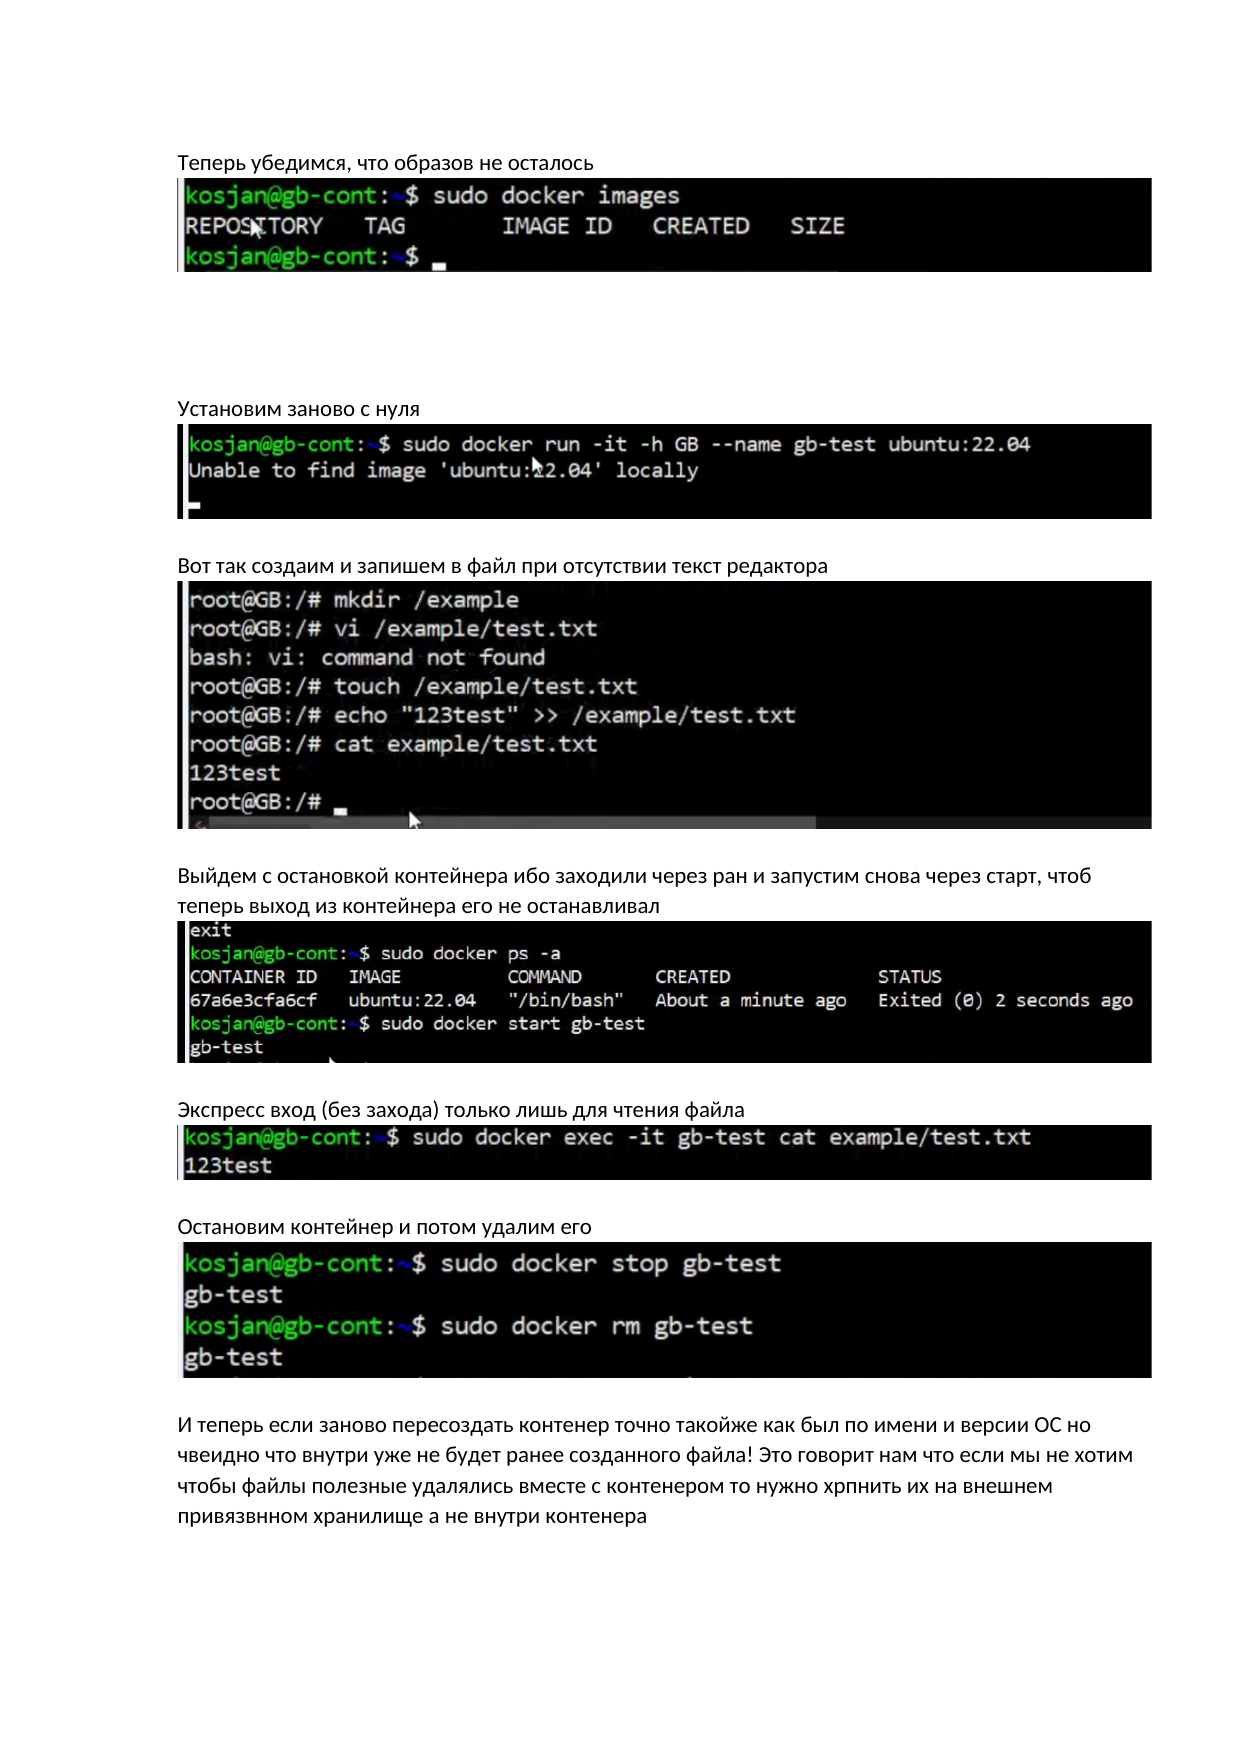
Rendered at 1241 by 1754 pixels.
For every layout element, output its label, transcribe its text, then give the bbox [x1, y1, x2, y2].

text Установим заново с нуля [177, 394, 1152, 423]
text Теперь убедимся, что образов не осталось [177, 148, 1152, 176]
text Экспресс вход (без захода) только лишь для чтения файла [177, 1095, 1152, 1123]
text Выйдем с остановкой контейнера ибо заходили через ран и запустим снова через старт, чтоб теперь выход из контейнера его не останавливал [177, 861, 1152, 920]
text Вот так создаим и запишем в файл при отсутствии текст редактора [177, 551, 1152, 579]
picture [177, 581, 1152, 829]
text Остановим контейнер и потом удалим его [177, 1212, 1152, 1240]
picture [177, 424, 1152, 519]
text И теперь если заново пересоздать контенер точно такойже как был по имени и версии ОС но чвеидно что внутри уже не будет ранее созданного файла! Это говорит нам что если мы не хотим чтобы файлы полезные удалялись вместе с контенером то нужно хрпнить их на внешнем привязвнном хранилище а не внутри контенера [177, 1410, 1152, 1529]
picture [177, 1125, 1152, 1180]
picture [177, 921, 1152, 1063]
picture [177, 1242, 1152, 1378]
picture [177, 178, 1152, 272]
